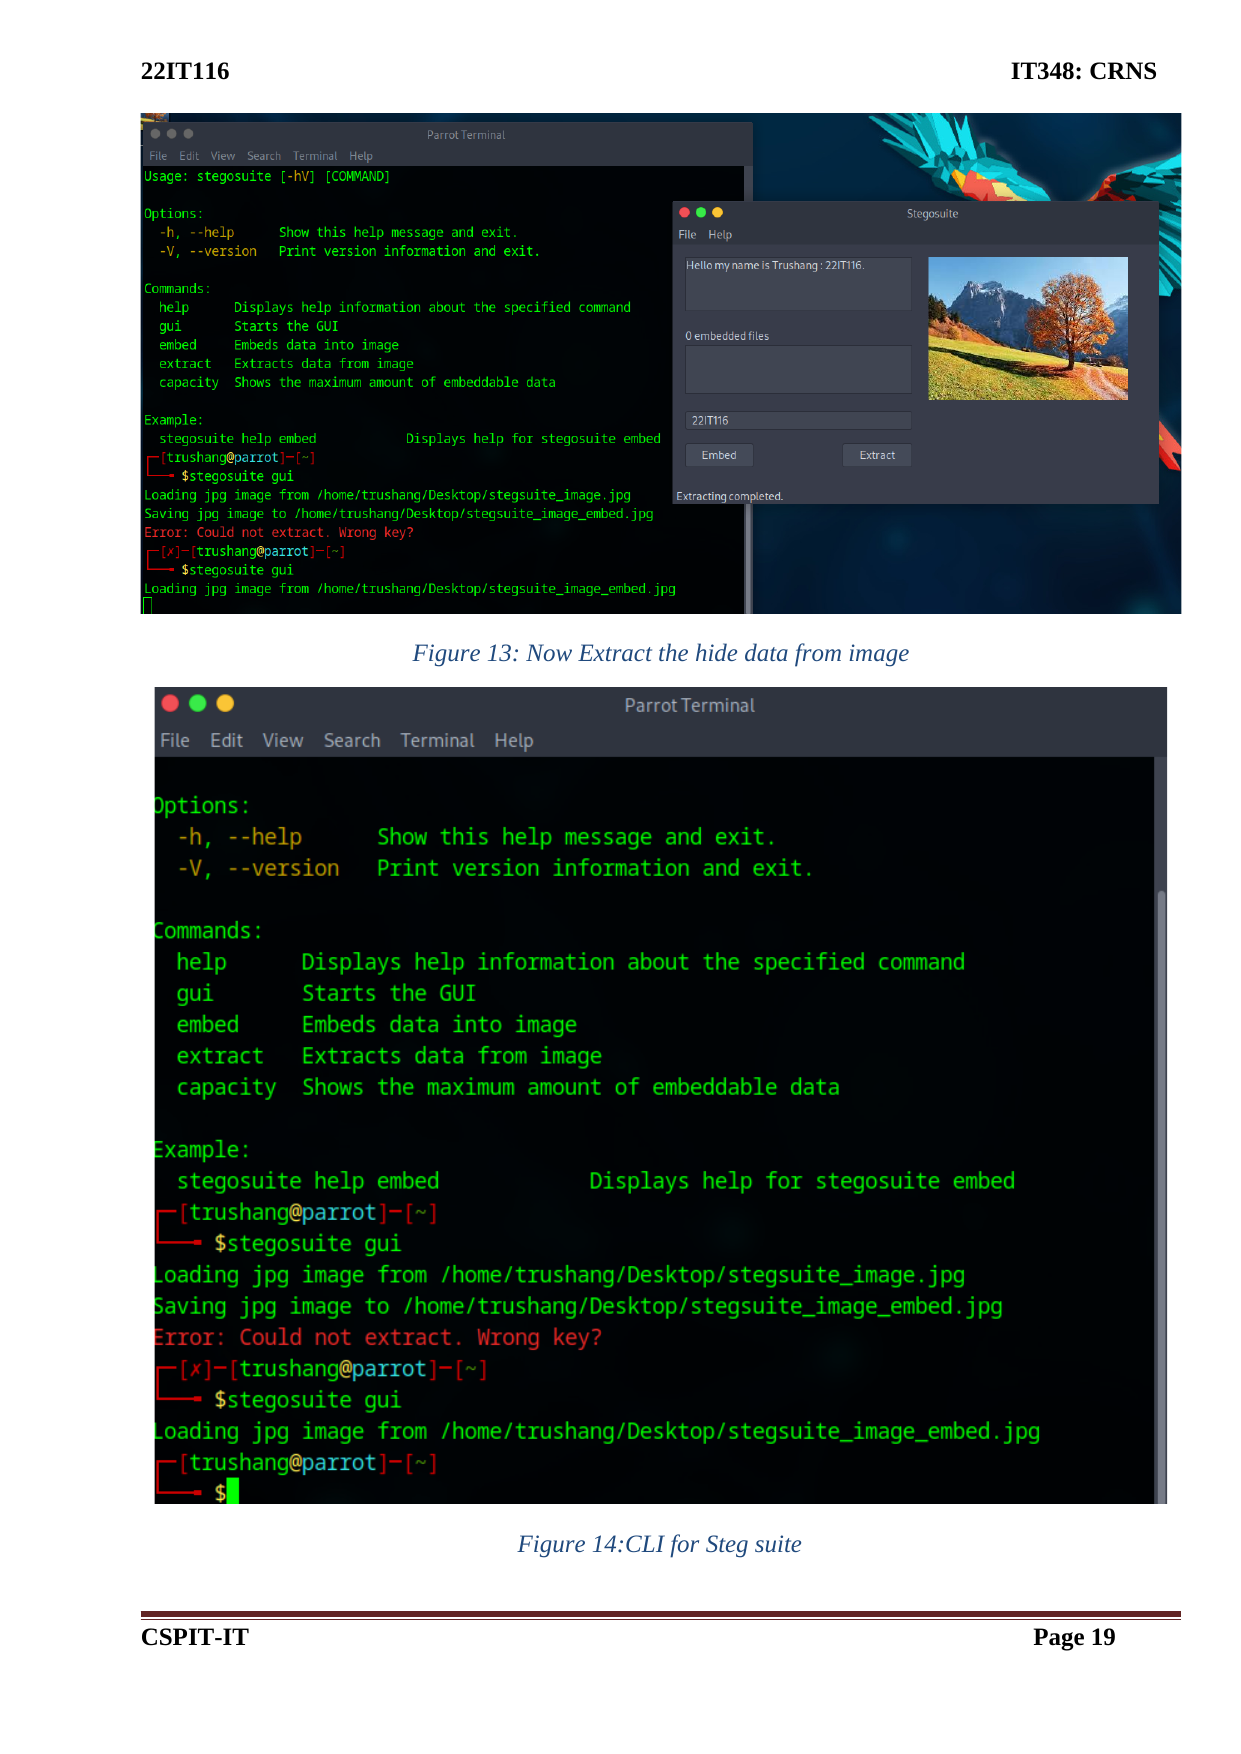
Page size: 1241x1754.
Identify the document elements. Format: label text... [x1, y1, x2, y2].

text Figure 13: Now Extract the hide data from image [141, 638, 1181, 667]
picture [140, 113, 1182, 614]
text Figure 14:CLI for Steg suite [141, 1529, 1181, 1558]
picture [154, 687, 1168, 1504]
